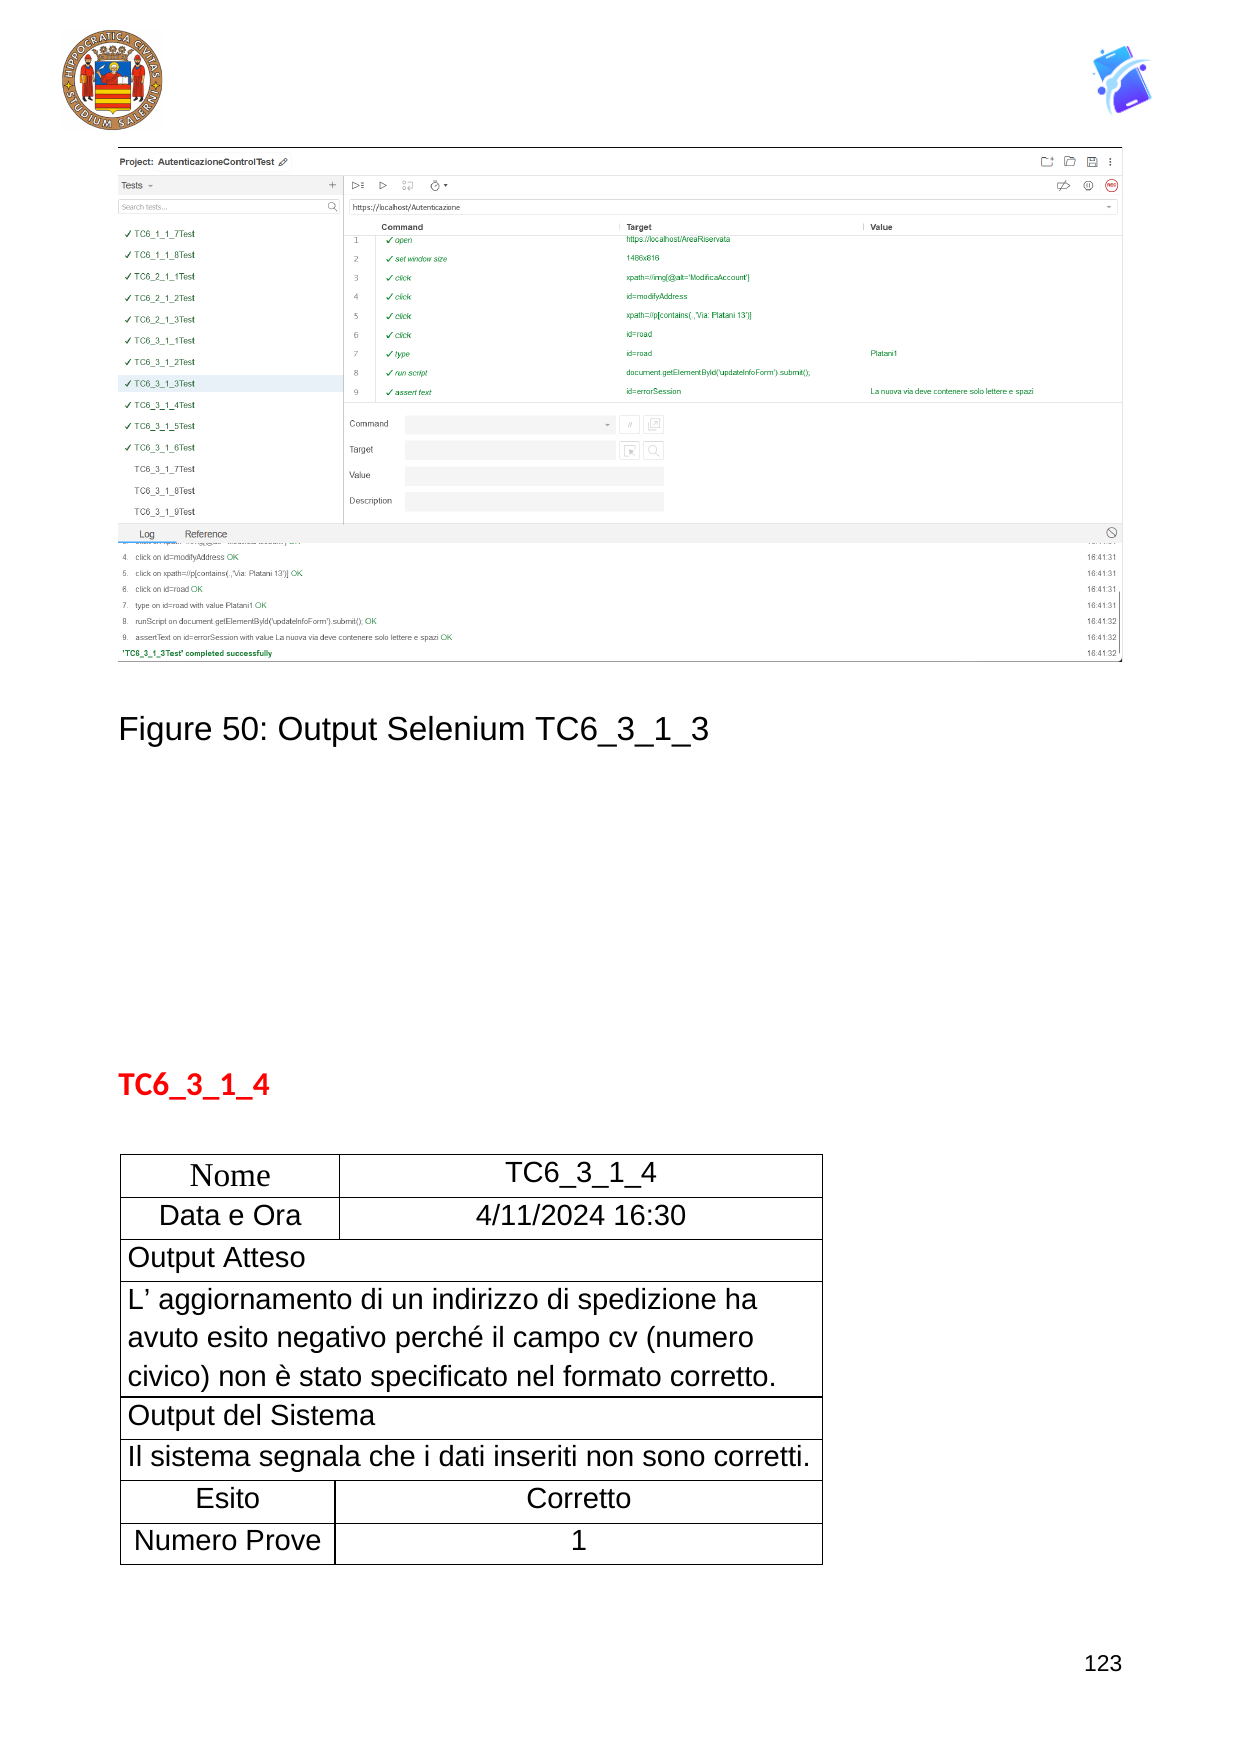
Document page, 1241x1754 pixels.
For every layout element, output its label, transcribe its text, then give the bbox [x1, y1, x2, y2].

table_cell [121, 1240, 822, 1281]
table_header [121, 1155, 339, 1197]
picture [61, 29, 163, 131]
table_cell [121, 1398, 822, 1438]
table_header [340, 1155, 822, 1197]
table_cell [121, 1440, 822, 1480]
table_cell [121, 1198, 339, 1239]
picture [118, 25, 1178, 662]
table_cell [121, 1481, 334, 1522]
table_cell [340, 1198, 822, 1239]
text Figure 50: Output Selenium TC6_3_1_3 [118, 709, 1122, 748]
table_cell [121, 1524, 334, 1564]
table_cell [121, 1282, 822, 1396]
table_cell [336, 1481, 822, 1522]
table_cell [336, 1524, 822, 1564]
text TC6_3_1_4 [118, 1063, 1122, 1103]
